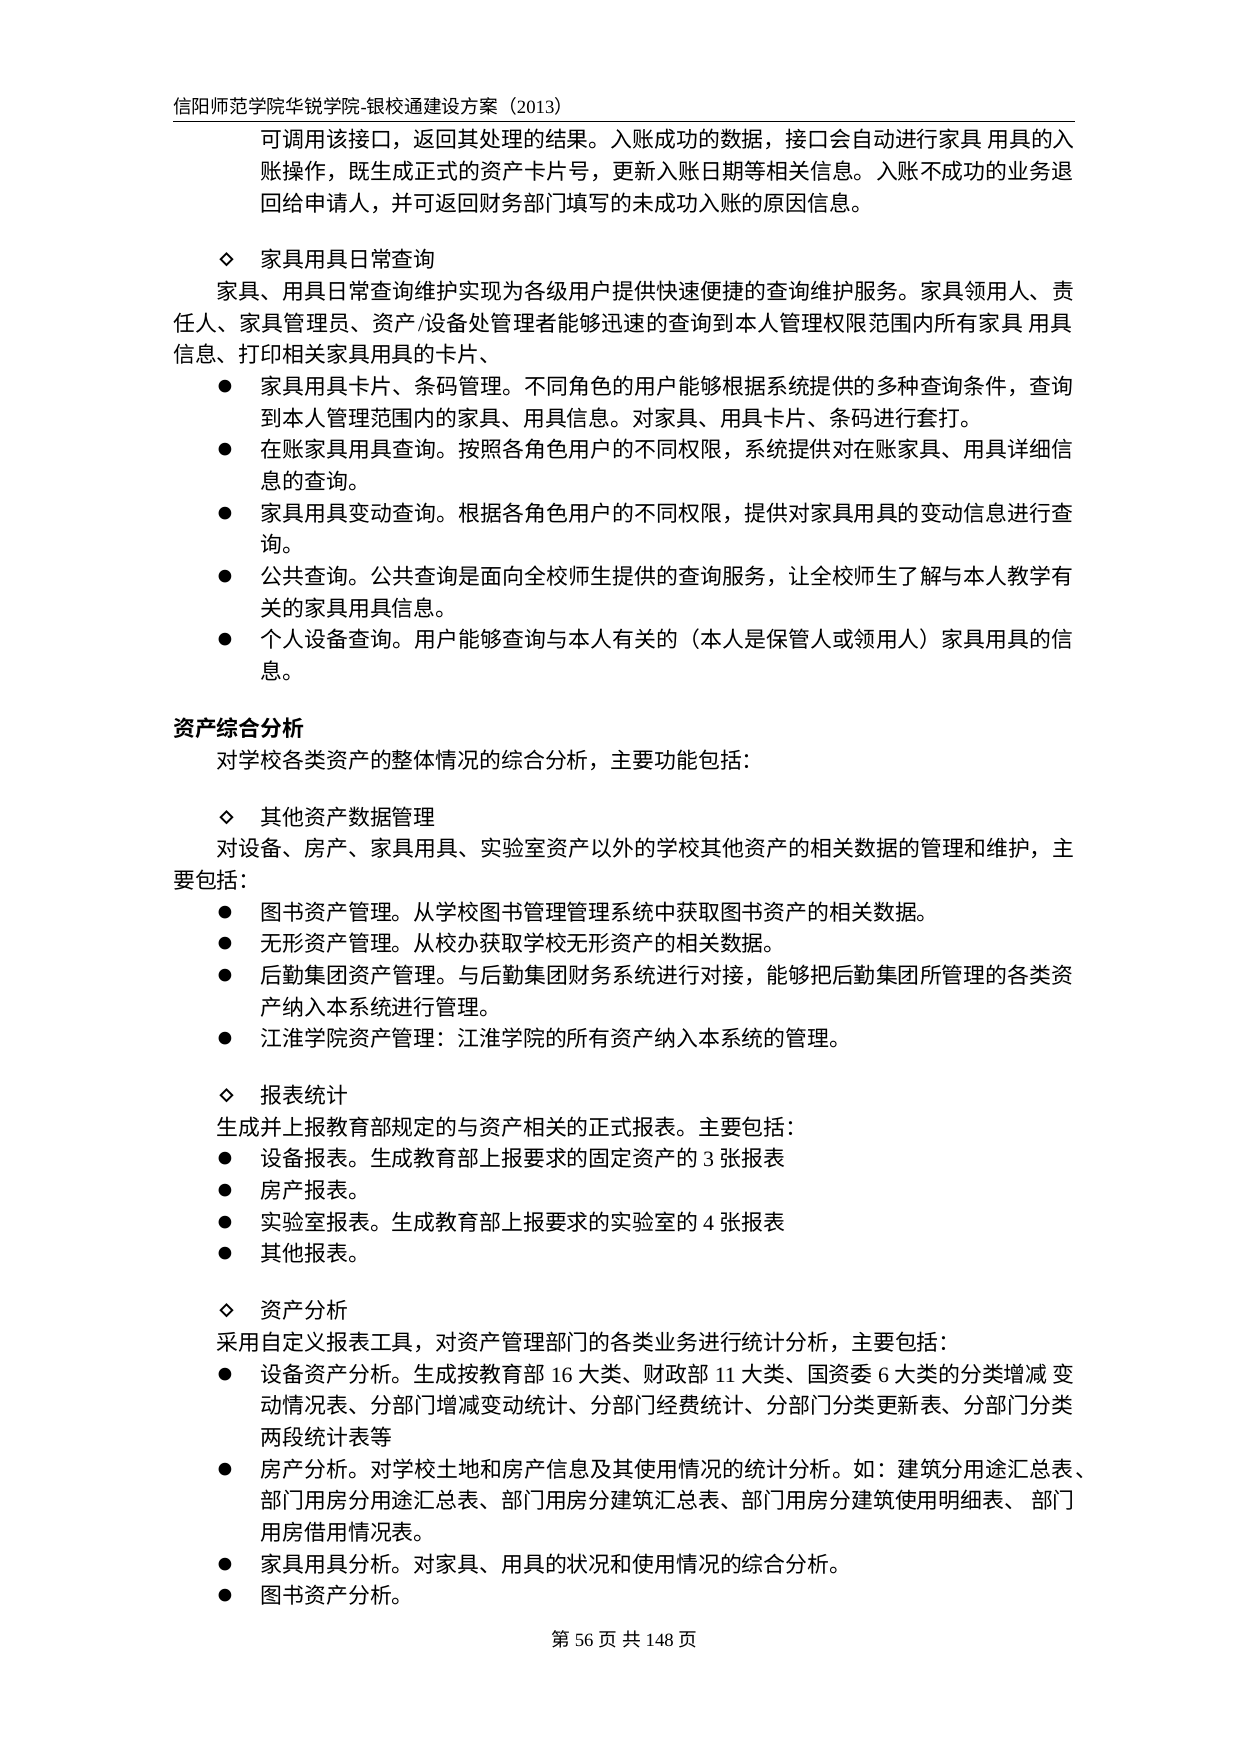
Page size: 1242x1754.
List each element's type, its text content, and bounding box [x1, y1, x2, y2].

list 图书资产管理。从学校图书管理管理系统中获取图书资产的相关数据。 [217, 894, 1075, 926]
list 资产分析 [217, 1293, 1075, 1325]
list 设备资产分析。生成按教育部 16 大类、财政部 11 大类、国资委 6 大类的分类增减 变动情况表、分部门增减变动统计、分部门经费统计、分部门分类更新表、分部门分类两段统计表等 [217, 1357, 1075, 1452]
text 对设备、房产、家具用具、实验室资产以外的学校其他资产的相关数据的管理和维护，主要包括： [173, 831, 1075, 894]
list 在账家具用具查询。按照各角色用户的不同权限，系统提供对在账家具、用具详细信息的查询。 [217, 432, 1075, 496]
list 家具用具卡片、条码管理。不同角色的用户能够根据系统提供的多种查询条件，查询到本人管理范围内的家具、用具信息。对家具、用具卡片、条码进行套打。 [217, 369, 1075, 432]
text 对学校各类资产的整体情况的综合分析，主要功能包括： [173, 743, 1075, 774]
list 家具用具日常查询 [217, 242, 1075, 274]
list 其他报表。 [217, 1236, 1075, 1268]
list 设备报表。生成教育部上报要求的固定资产的 3 张报表 [217, 1141, 1075, 1173]
list 实验室报表。生成教育部上报要求的实验室的 4 张报表 [217, 1205, 1075, 1236]
list 房产分析。对学校土地和房产信息及其使用情况的统计分析。如：建筑分用途汇总表、部门用房分用途汇总表、部门用房分建筑汇总表、部门用房分建筑使用明细表、 部门用房借用情况表。 [217, 1452, 1075, 1547]
text 资产综合分析 [173, 711, 1075, 743]
list 江淮学院资产管理：江淮学院的所有资产纳入本系统的管理。 [217, 1021, 1075, 1053]
list 后勤集团资产管理。与后勤集团财务系统进行对接，能够把后勤集团所管理的各类资产纳入本系统进行管理。 [217, 958, 1075, 1021]
list 公共查询。公共查询是面向全校师生提供的查询服务，让全校师生了解与本人教学有关的家具用具信息。 [217, 559, 1075, 622]
list 家具用具变动查询。根据各角色用户的不同权限，提供对家具用具的变动信息进行查询。 [217, 496, 1075, 559]
list 房产报表。 [217, 1173, 1075, 1205]
list 个人设备查询。用户能够查询与本人有关的（本人是保管人或领用人）家具用具的信息。 [217, 622, 1075, 686]
text 生成并上报教育部规定的与资产相关的正式报表。主要包括： [173, 1110, 1075, 1141]
list 报表统计 [217, 1078, 1075, 1110]
list 家具用具分析。对家具、用具的状况和使用情况的综合分析。 [217, 1547, 1075, 1578]
list 其他资产数据管理 [217, 799, 1075, 831]
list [217, 122, 1075, 217]
text 采用自定义报表工具，对资产管理部门的各类业务进行统计分析，主要包括： [173, 1325, 1075, 1357]
text 家具、用具日常查询维护实现为各级用户提供快速便捷的查询维护服务。家具领用人、责任人、家具管理员、资产/设备处管理者能够迅速的查询到本人管理权限范围内所有家具 用具信息、打印相关家具用具的卡片、 [173, 274, 1075, 369]
list 图书资产分析。 [217, 1578, 1075, 1610]
list 无形资产管理。从校办获取学校无形资产的相关数据。 [217, 926, 1075, 958]
